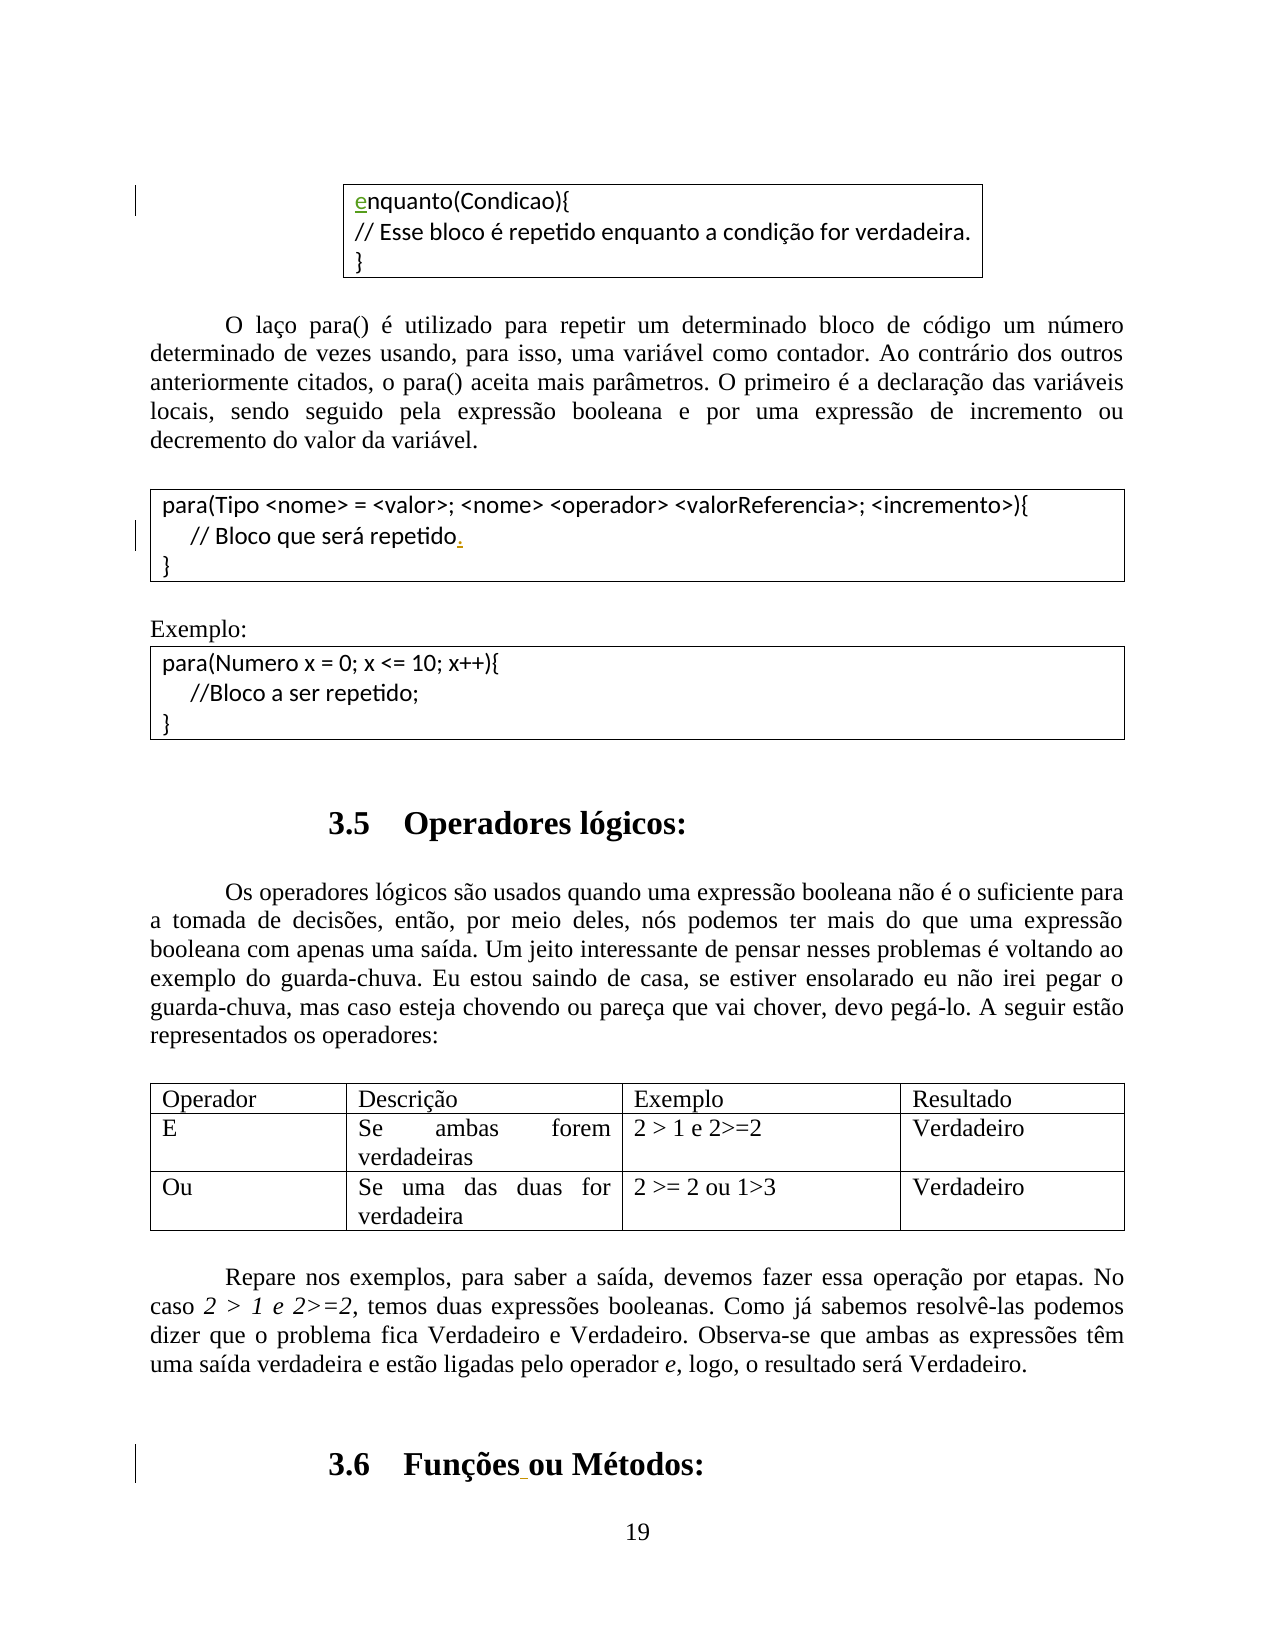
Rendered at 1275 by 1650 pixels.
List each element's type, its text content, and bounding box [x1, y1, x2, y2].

table_header para(Tipo <nome> = <valor>; <nome> <operador> <valorReferencia>; <incremento>){ // Bloco que será repetido } [151, 490, 1124, 581]
text Exemplo: [150, 614, 1125, 643]
table_header para(Numero x = 0; x <= 10; x++){ //Bloco a ser repetido; } [151, 647, 1124, 738]
table_cell 2 > 1 e 2>=2 [623, 1114, 900, 1171]
table_cell E [151, 1114, 346, 1171]
table_cell Se uma das duas for verdadeira [347, 1172, 622, 1229]
table_header Descrição [347, 1084, 622, 1112]
table_cell 2 >= 2 ou 1>3 [623, 1172, 900, 1229]
table_cell Verdadeiro [901, 1114, 1124, 1171]
table_cell Ou [151, 1172, 346, 1229]
table_cell Verdadeiro [901, 1172, 1124, 1229]
text Repare nos exemplos, para saber a saída, devemos fazer essa operação por etapas. No caso 2 > 1 e 2>=2, temos duas expressões booleanas. Como já sabemos resolvê-las podemos dizer que o problema fica Verdadeiro e Verdadeiro. Observa-se que ambas as expressões têm uma saída verdadeira e estão ligadas pelo operador e, logo, o resultado será Verdadeiro. [150, 1262, 1125, 1377]
text O laço para() é utilizado para repetir um determinado bloco de código um número determinado de vezes usando, para isso, uma variável como contador. Ao contrário dos outros anteriormente citados, o para() aceita mais parâmetros. O primeiro é a declaração das variáveis locais, sendo seguido pela expressão booleana e por uma expressão de incremento ou decremento do valor da variável. [150, 310, 1125, 453]
table_header Exemplo [623, 1084, 900, 1112]
list Funçõesou Métodos: [328, 1444, 1125, 1483]
table_cell Se ambas forem verdadeiras [347, 1114, 622, 1171]
table_header Resultado [901, 1084, 1124, 1112]
list Operadores lógicos: [328, 803, 1125, 842]
text Os operadores lógicos são usados quando uma expressão booleana não é o suficiente para a tomada de decisões, então, por meio deles, nós podemos ter mais do que uma expressão booleana com apenas uma saída. Um jeito interessante de pensar nesses problemas é voltando ao exemplo do guarda-chuva. Eu estou saindo de casa, se estiver ensolarado eu não irei pegar o guarda-chuva, mas caso esteja chovendo ou pareça que vai chover, devo pegá-lo. A seguir estão representados os operadores: [150, 877, 1125, 1049]
table_header Operador [151, 1084, 346, 1112]
table_header nquanto(Condicao){ // Esse bloco é repetido enquanto a condição for verdadeira. } [344, 185, 982, 277]
